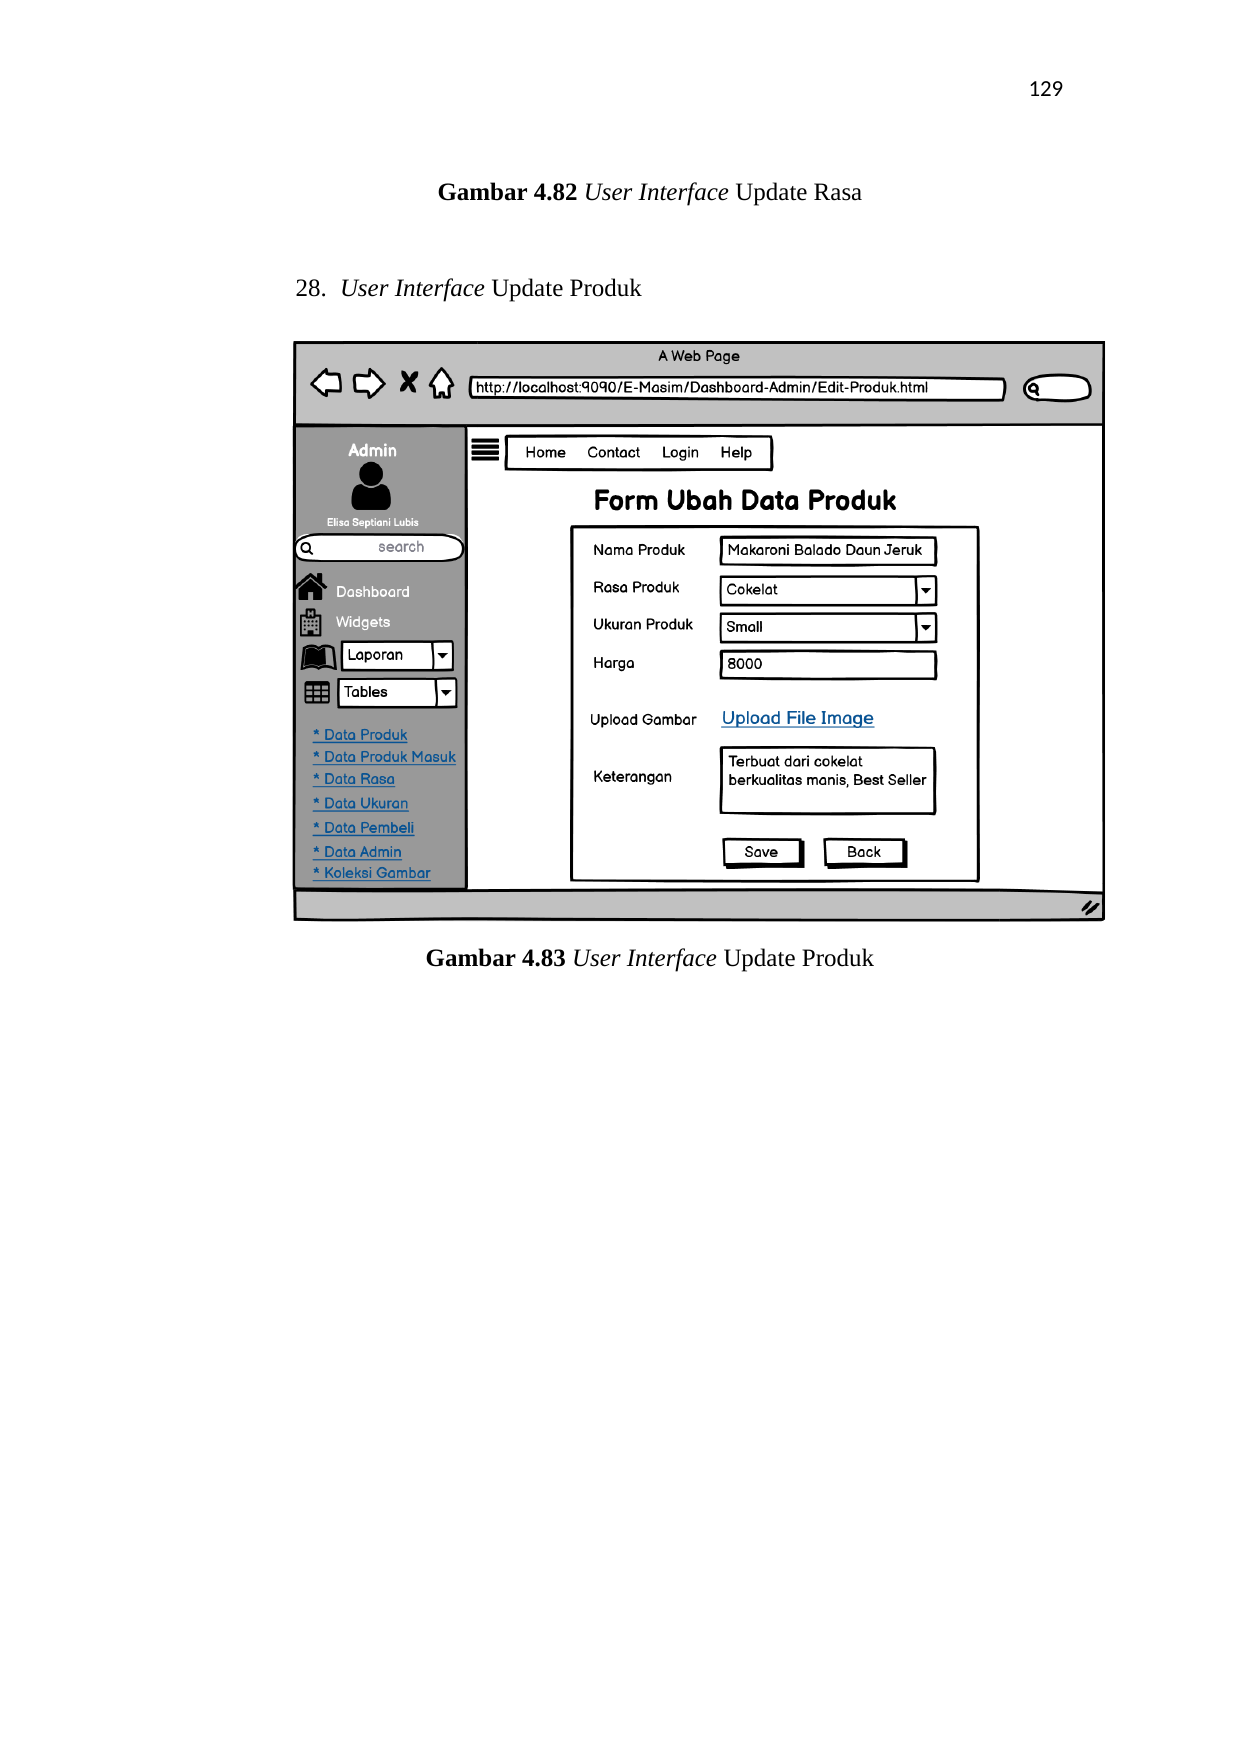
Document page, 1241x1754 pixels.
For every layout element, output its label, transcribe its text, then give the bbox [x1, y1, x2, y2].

picture [292, 340, 1106, 922]
list User Interface Update Produk [295, 273, 1063, 301]
text Gambar 4.82 User Interface Update Rasa [236, 177, 1063, 206]
